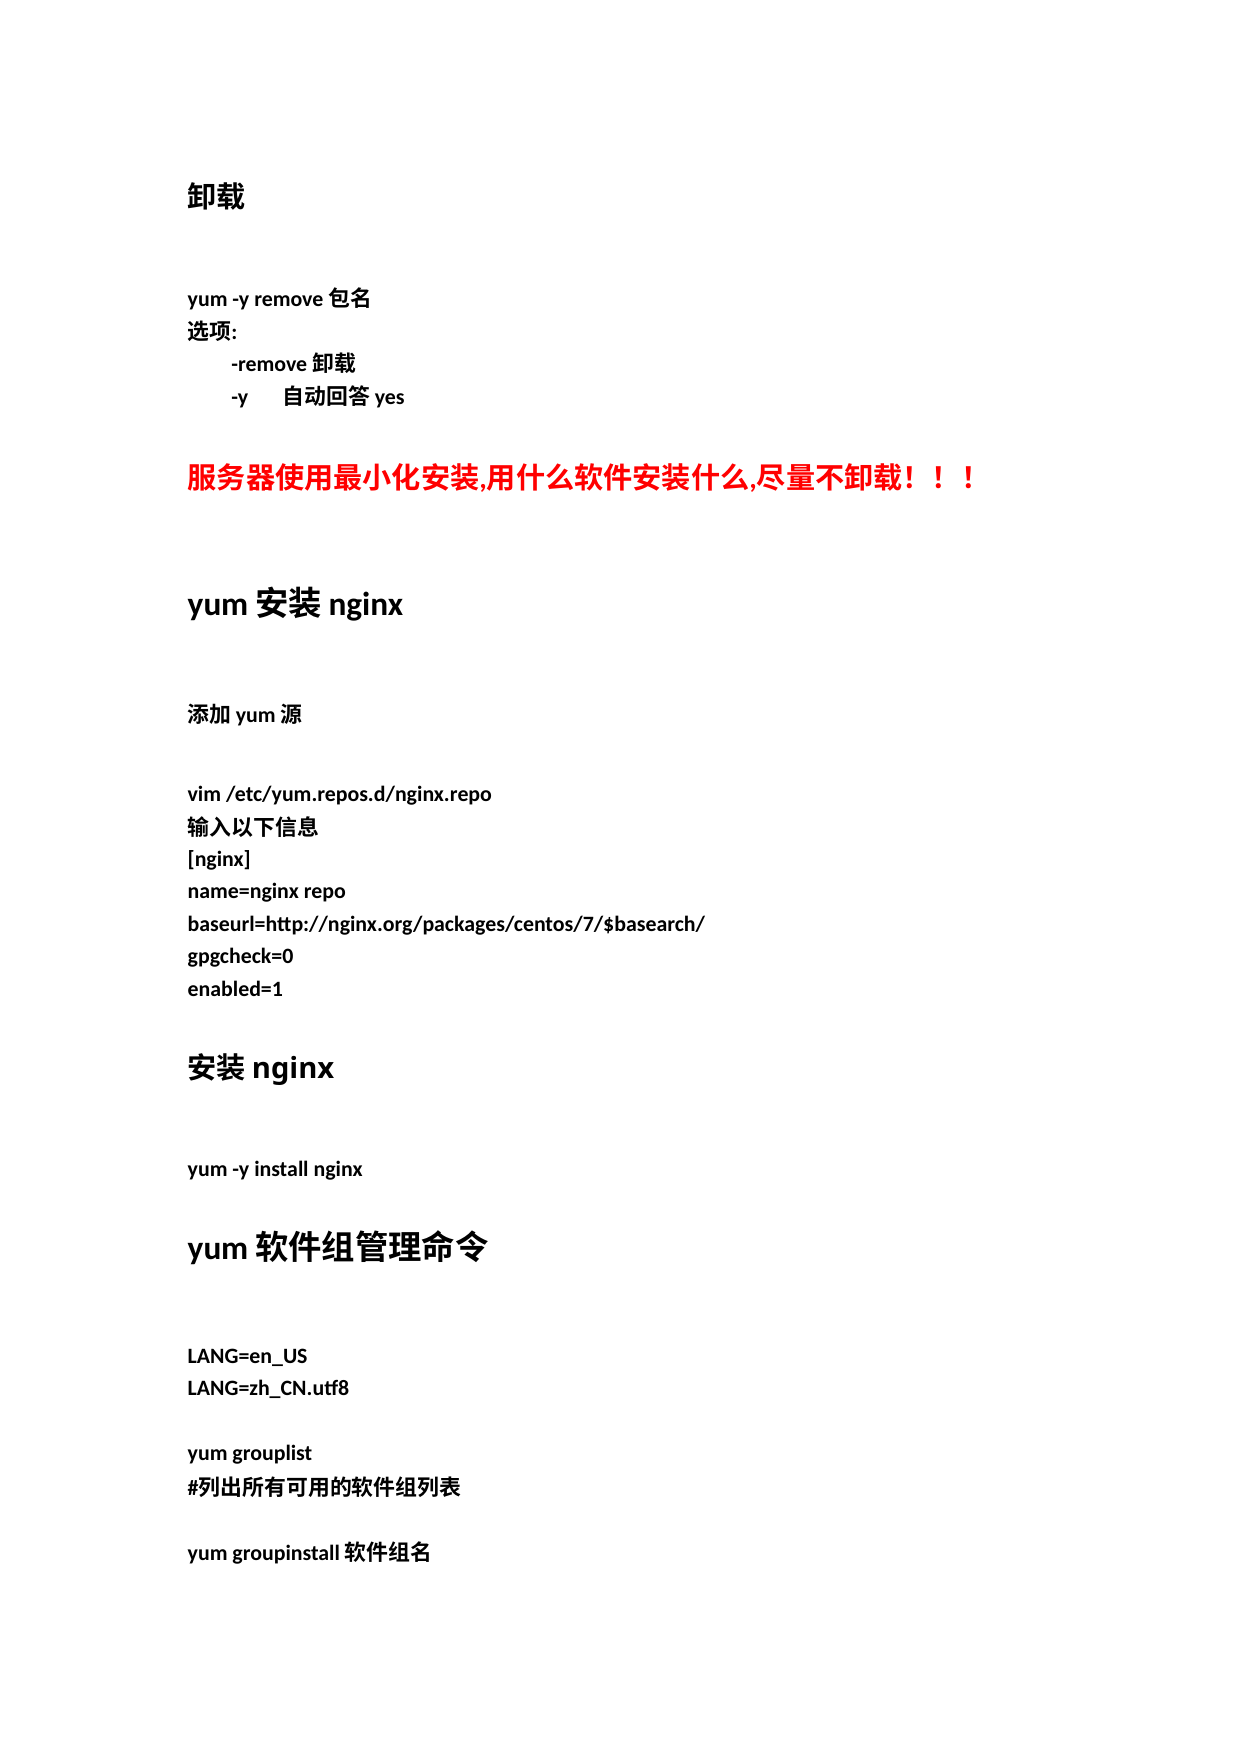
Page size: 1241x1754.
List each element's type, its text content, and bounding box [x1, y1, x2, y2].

text LANG=zh_CN.utf8 [187, 1372, 1053, 1404]
text -remove 卸载 [187, 346, 1053, 378]
text yum groupinstall软件组名 [187, 1534, 1053, 1567]
text yum -y install nginx [187, 1153, 1053, 1185]
text yum grouplist [187, 1437, 1053, 1469]
subtitle yum安装nginx [187, 568, 1053, 633]
text enabled=1 [187, 972, 1053, 1005]
text name=nginx repo [187, 875, 1053, 907]
text -y 自动回答yes [187, 378, 1053, 411]
text baseurl=http://nginx.org/packages/centos/7/$basearch/ [187, 907, 1053, 940]
text vim /etc/yum.repos.d/nginx.repo [187, 777, 1053, 810]
text #列出所有可用的软件组列表 [187, 1469, 1053, 1502]
text LANG=en_US [187, 1339, 1053, 1372]
subtitle 卸载 [187, 162, 1053, 227]
text 服务器使用最小化安装,用什么软件安装什么,尽量不卸载！！！ [187, 443, 1053, 508]
text gpgcheck=0 [187, 940, 1053, 972]
text 输入以下信息 [187, 810, 1053, 842]
text [nginx] [187, 842, 1053, 875]
subtitle yum软件组管理命令 [187, 1212, 1053, 1277]
text 选项: [187, 313, 1053, 346]
text yum -y remove 包名 [187, 281, 1053, 313]
subtitle 安装nginx [187, 1034, 1053, 1099]
subtitle 添加yum源 [187, 697, 1053, 729]
